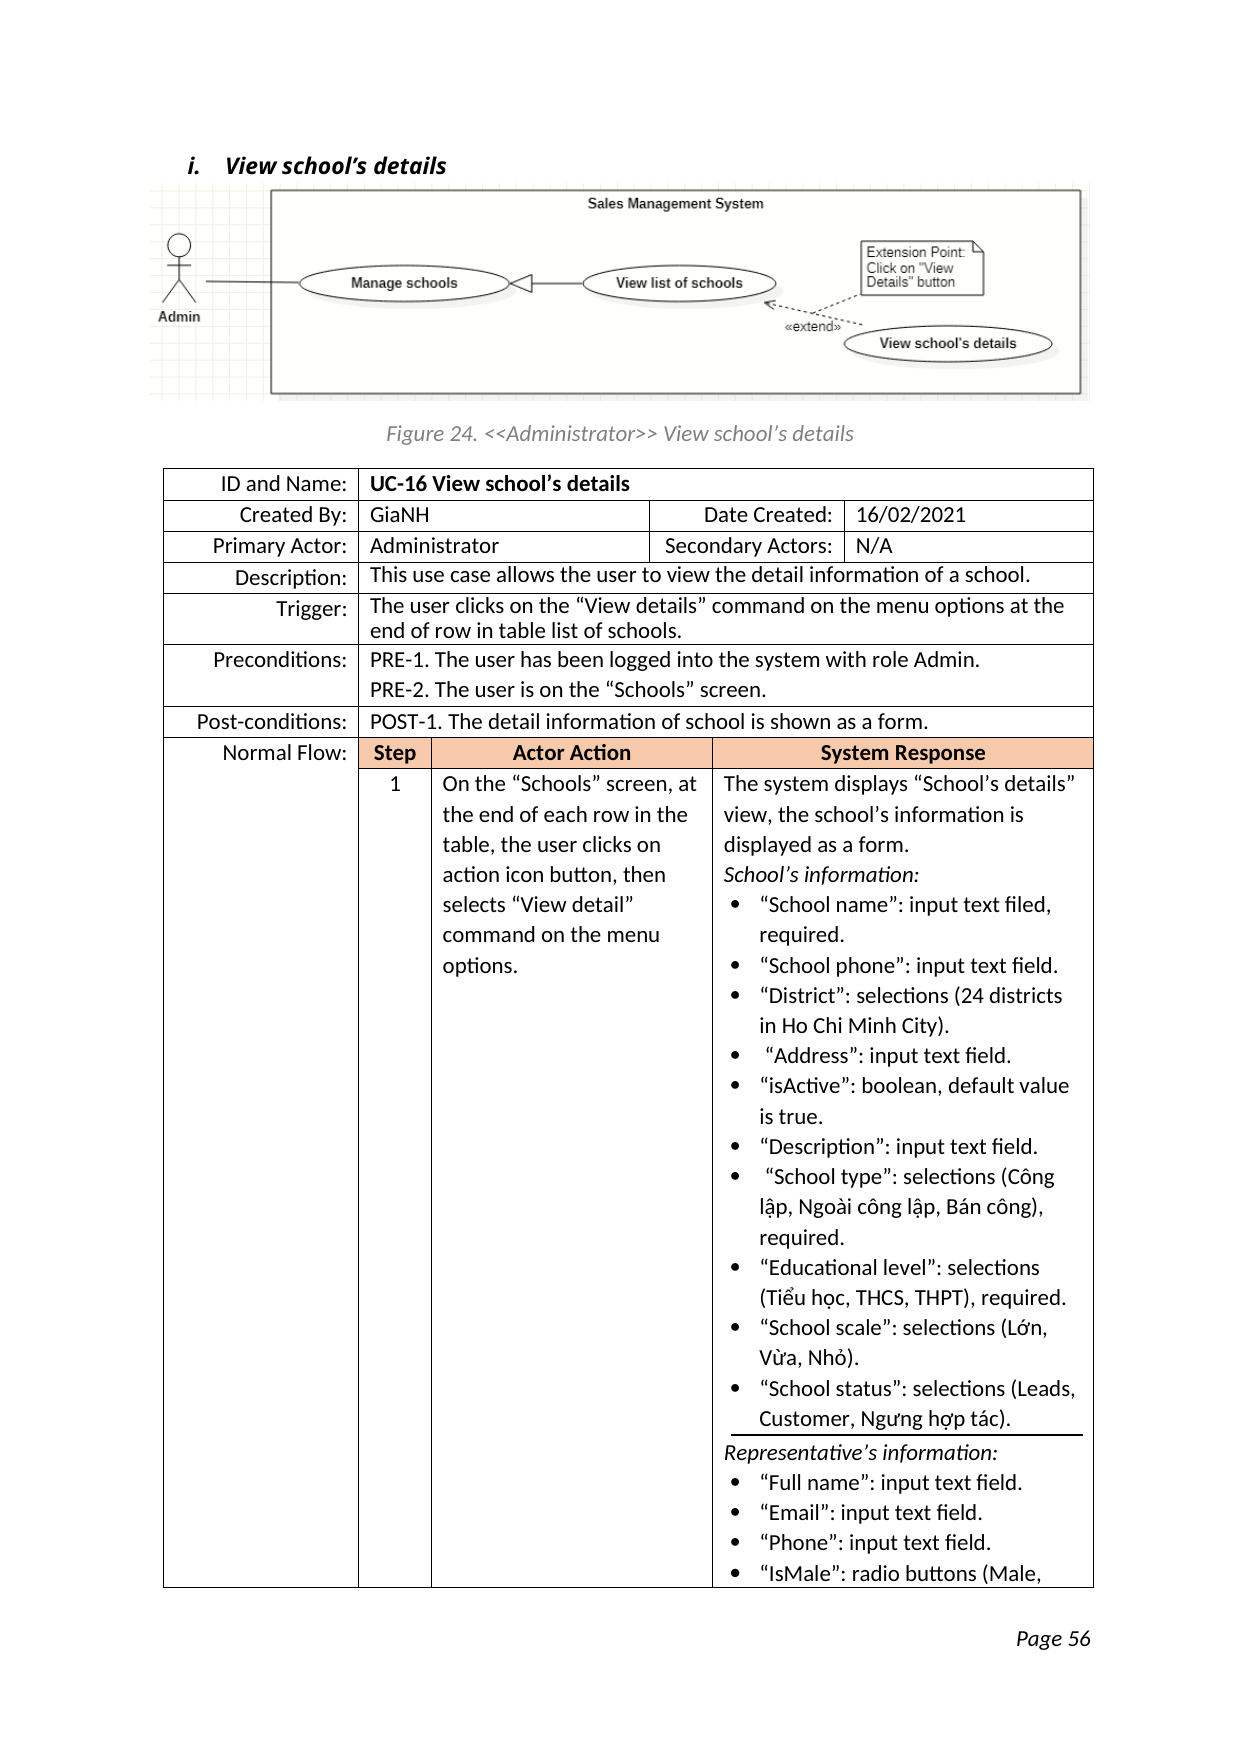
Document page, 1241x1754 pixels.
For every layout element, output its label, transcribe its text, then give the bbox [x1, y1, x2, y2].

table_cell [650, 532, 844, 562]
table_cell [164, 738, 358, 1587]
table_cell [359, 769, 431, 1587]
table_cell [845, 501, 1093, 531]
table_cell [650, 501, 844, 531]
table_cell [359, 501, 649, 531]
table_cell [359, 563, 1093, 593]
text Figure 24. <<Administrator>> View school’s details [150, 419, 1093, 447]
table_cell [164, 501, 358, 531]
picture [150, 183, 1091, 401]
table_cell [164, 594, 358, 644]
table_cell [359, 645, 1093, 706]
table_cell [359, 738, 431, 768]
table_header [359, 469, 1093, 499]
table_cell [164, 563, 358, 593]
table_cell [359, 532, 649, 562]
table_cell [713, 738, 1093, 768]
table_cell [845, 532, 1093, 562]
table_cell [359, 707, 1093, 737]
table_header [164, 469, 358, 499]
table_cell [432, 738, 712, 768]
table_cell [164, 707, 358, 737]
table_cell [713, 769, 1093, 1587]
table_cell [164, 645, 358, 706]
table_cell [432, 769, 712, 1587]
subtitle View school’s details [187, 150, 1093, 181]
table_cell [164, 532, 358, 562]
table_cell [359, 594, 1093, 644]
